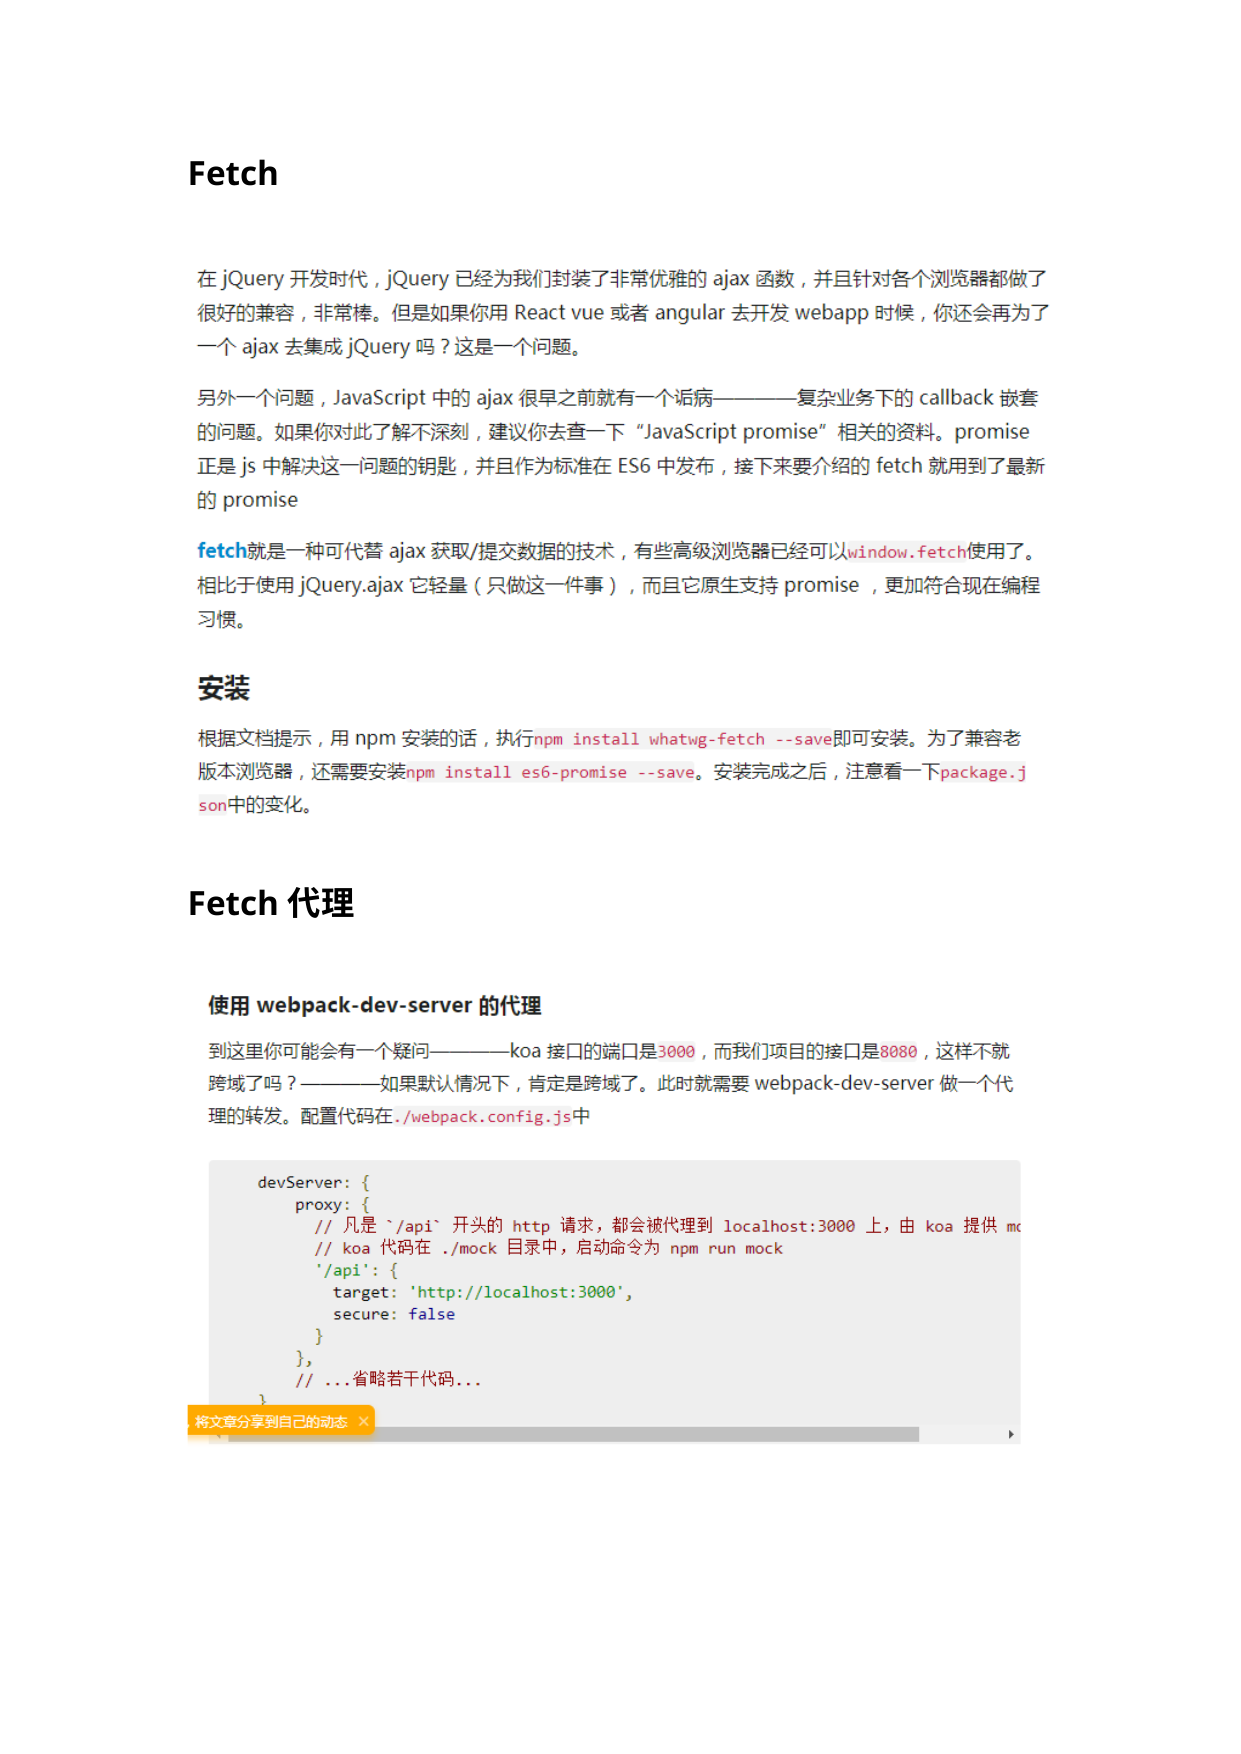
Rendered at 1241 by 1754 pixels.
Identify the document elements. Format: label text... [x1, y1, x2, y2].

picture [187, 663, 1053, 850]
subtitle Fetch 代理 [187, 877, 1053, 925]
subtitle Fetch [187, 150, 1053, 195]
picture [187, 987, 1053, 1450]
picture [187, 255, 1053, 643]
